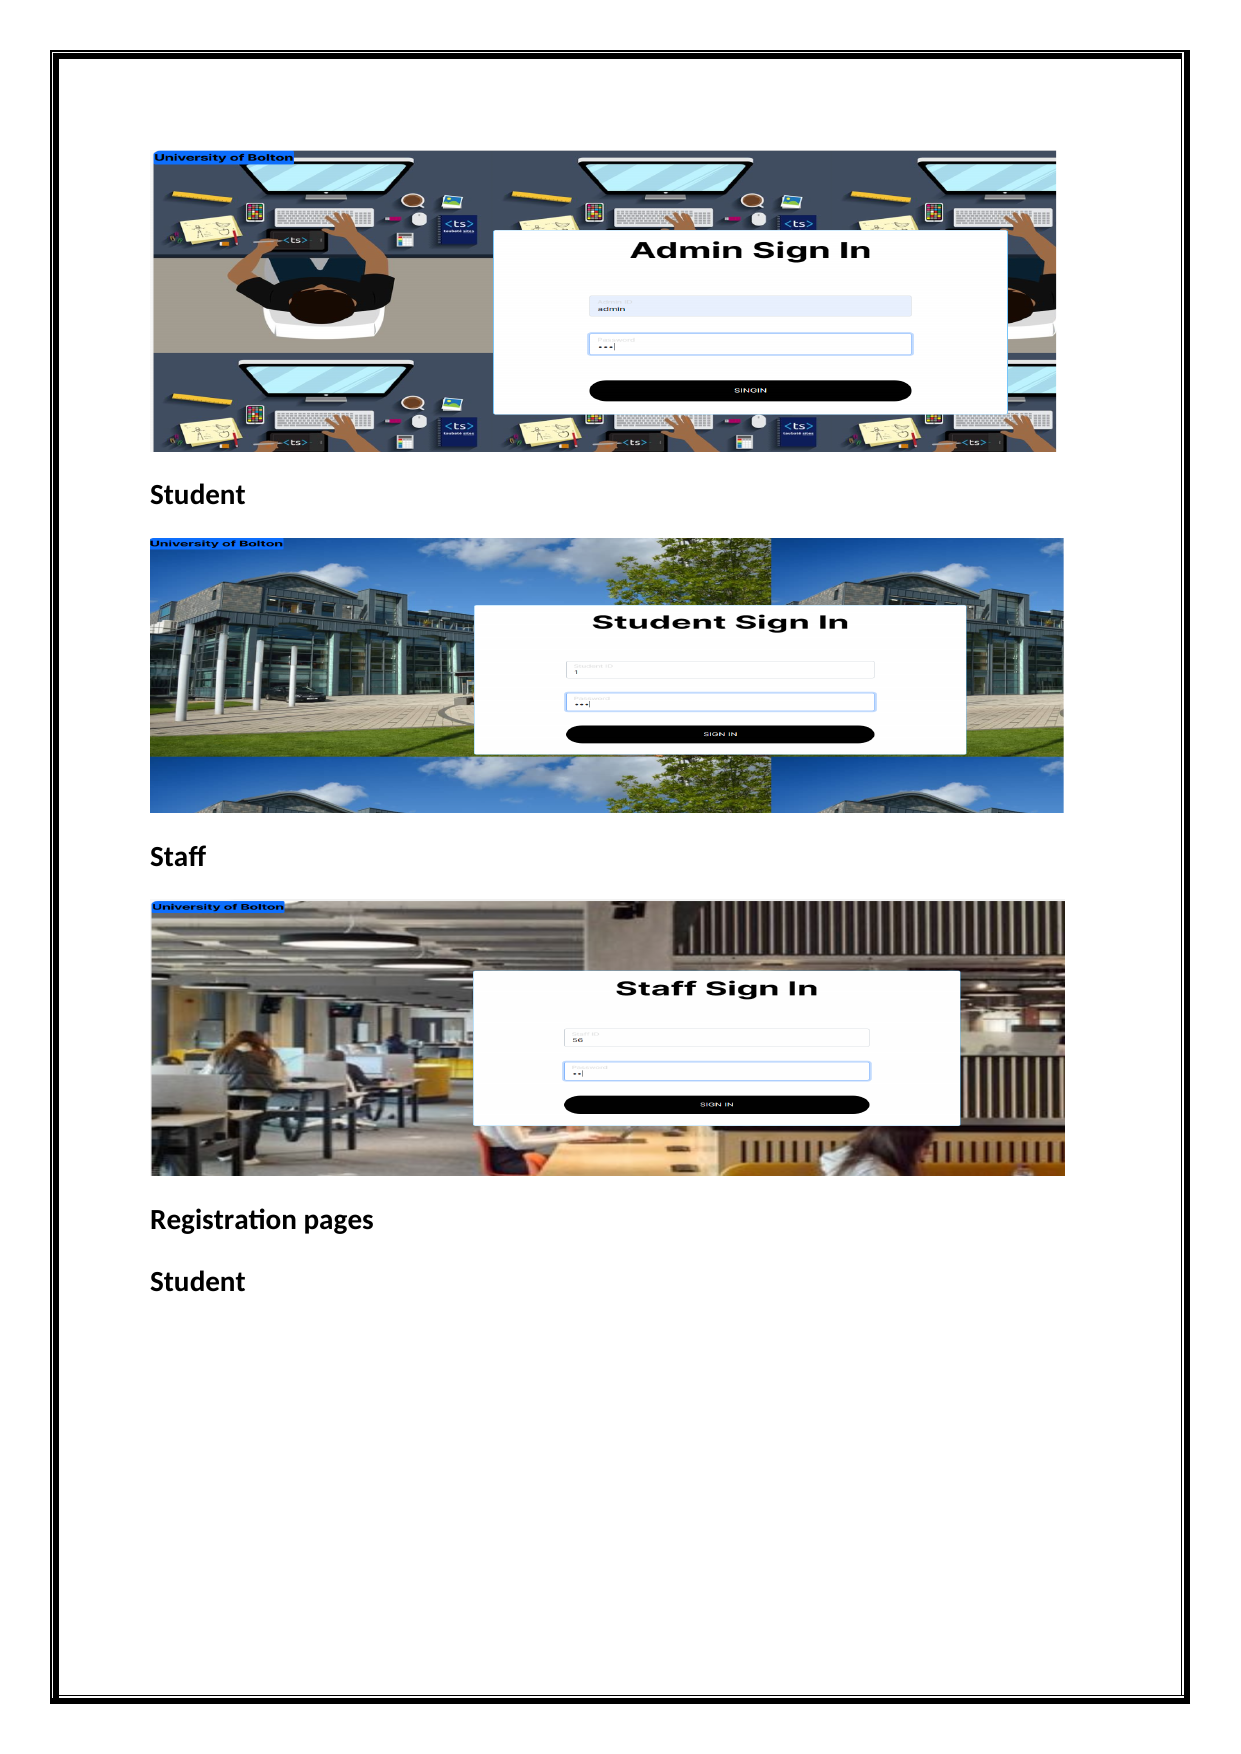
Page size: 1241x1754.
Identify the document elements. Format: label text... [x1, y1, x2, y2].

text Registration pages [150, 1201, 1090, 1237]
picture [150, 538, 1064, 813]
text Staff [150, 838, 1090, 874]
text Student [150, 1263, 1090, 1298]
picture [150, 150, 1057, 452]
picture [150, 899, 1065, 1176]
text Student [150, 476, 1090, 512]
